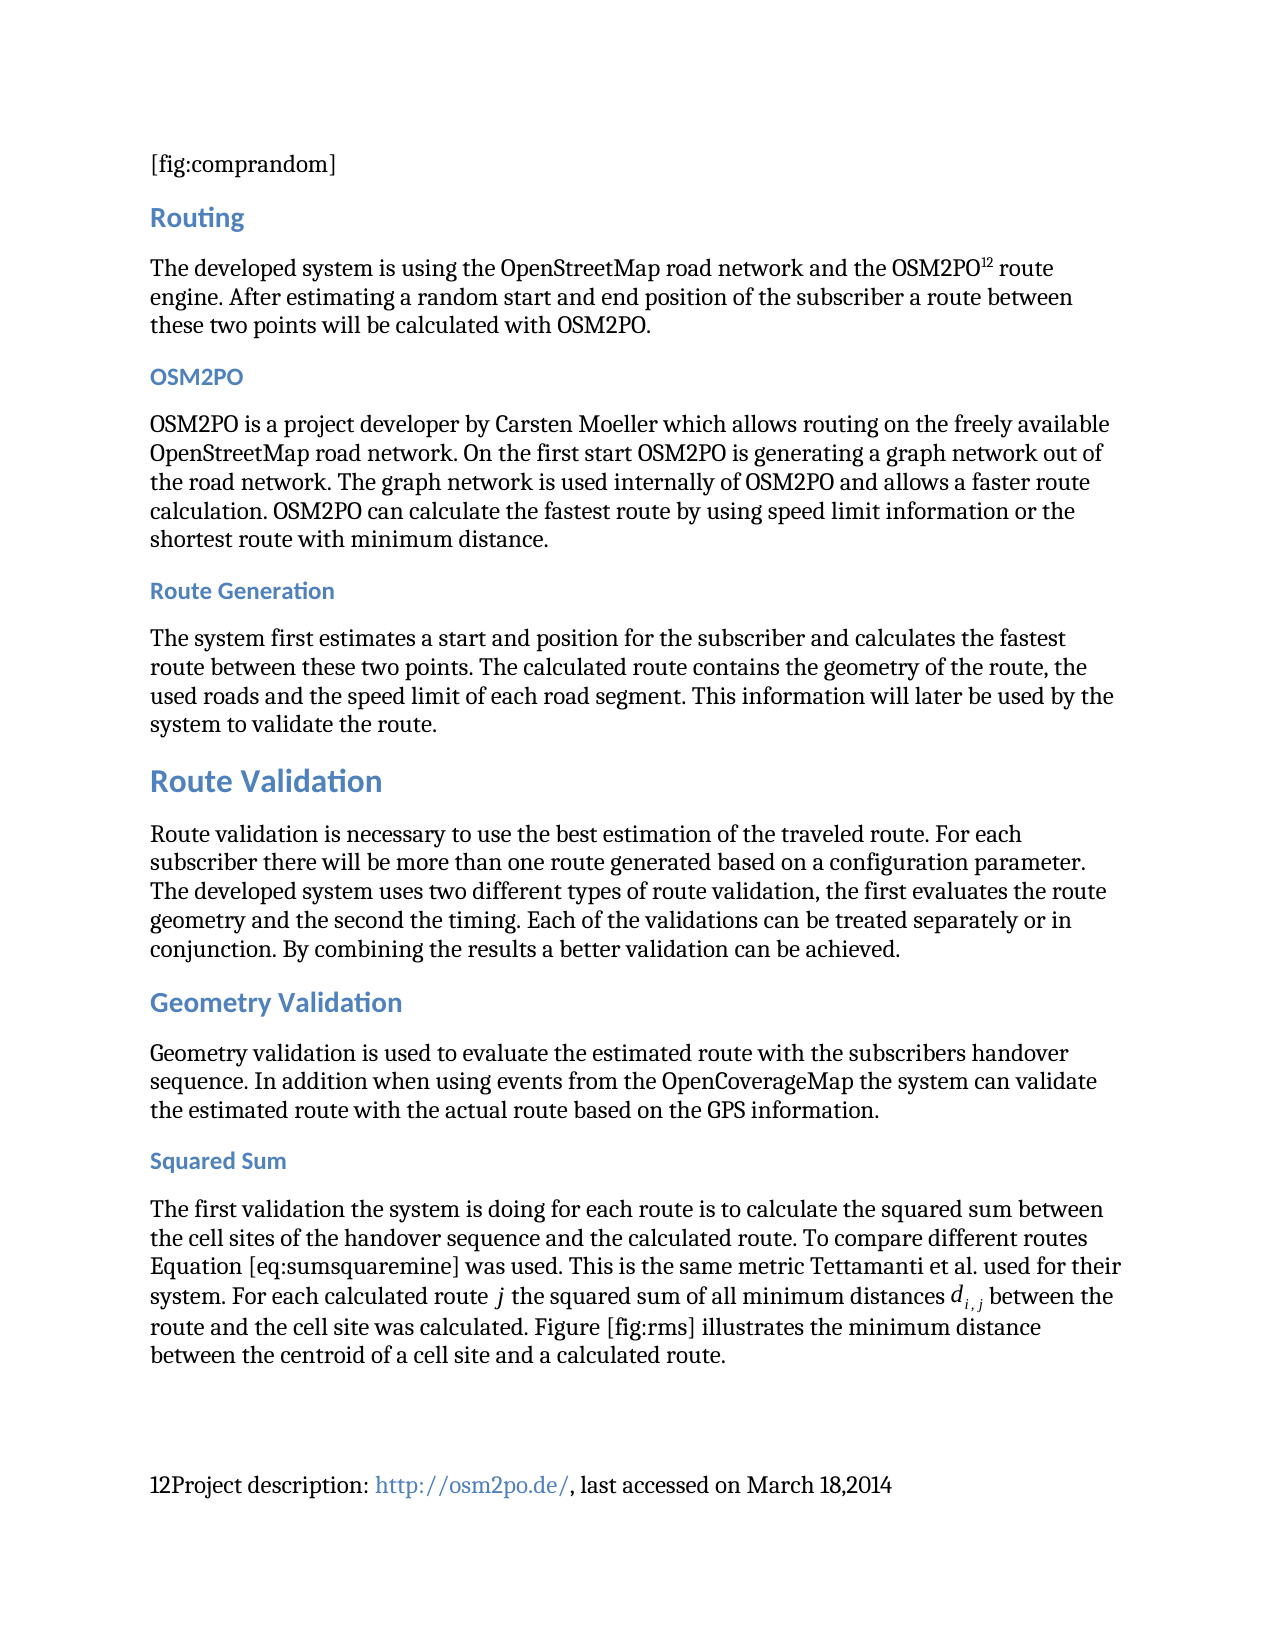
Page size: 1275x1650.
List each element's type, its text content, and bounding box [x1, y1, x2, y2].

text Route validation is necessary to use the best estimation of the traveled route. For each subscriber there will be more than one route generated based on a configuration parameter. The developed system uses two different types of route validation, the first evaluates the route geometry and the second the timing. Each of the validations can be treated separately or in conjunction. By combining the results a better validation can be achieved. [150, 819, 1125, 963]
subtitle Routing [150, 199, 1125, 235]
subtitle Squared Sum [150, 1146, 1125, 1176]
text The system first estimates a start and position for the subscriber and calculates the fastest route between these two points. The calculated route contains the geometry of the route, the used roads and the speed limit of each road segment. This information will later be used by the system to validate the route. [150, 624, 1125, 739]
text OSM2PO is a project developer by Carsten Moeller which allows routing on the freely available OpenStreetMap road network. On the first start OSM2PO is generating a graph network out of the road network. The graph network is used internally of OSM2PO and allows a faster route calculation. OSM2PO can calculate the fastest route by using speed limit information or the shortest route with minimum distance. [150, 410, 1125, 554]
text Geometry validation is used to evaluate the estimated route with the subscribers handover sequence. In addition when using events from the OpenCoverageMap the system can validate the estimated route with the actual route based on the GPS information. [150, 1038, 1125, 1125]
subtitle Route Generation [150, 575, 1125, 605]
subtitle Route Validation [150, 760, 1125, 801]
text The first validation the system is doing for each route is to calculate the squared sum between the cell sites of the handover sequence and the calculated route. To compare different routes Equation [eq:sumsquaremine] was used. This is the same metric Tettamanti et al. used for their system. For each calculated route the squared sum of all minimum distances between the route and the cell site was calculated. Figure [fig:rms] illustrates the minimum distance between the centroid of a cell site and a calculated route. [150, 1195, 1125, 1370]
subtitle OSM2PO [150, 361, 1125, 392]
subtitle Geometry Validation [150, 984, 1125, 1020]
text [fig:comprandom] [150, 150, 1125, 179]
text The developed system is using the OpenStreetMap road network and the OSM2PO route engine. After estimating a random start and end position of the subscriber a route between these two points will be calculated with OSM2PO. [150, 254, 1125, 340]
